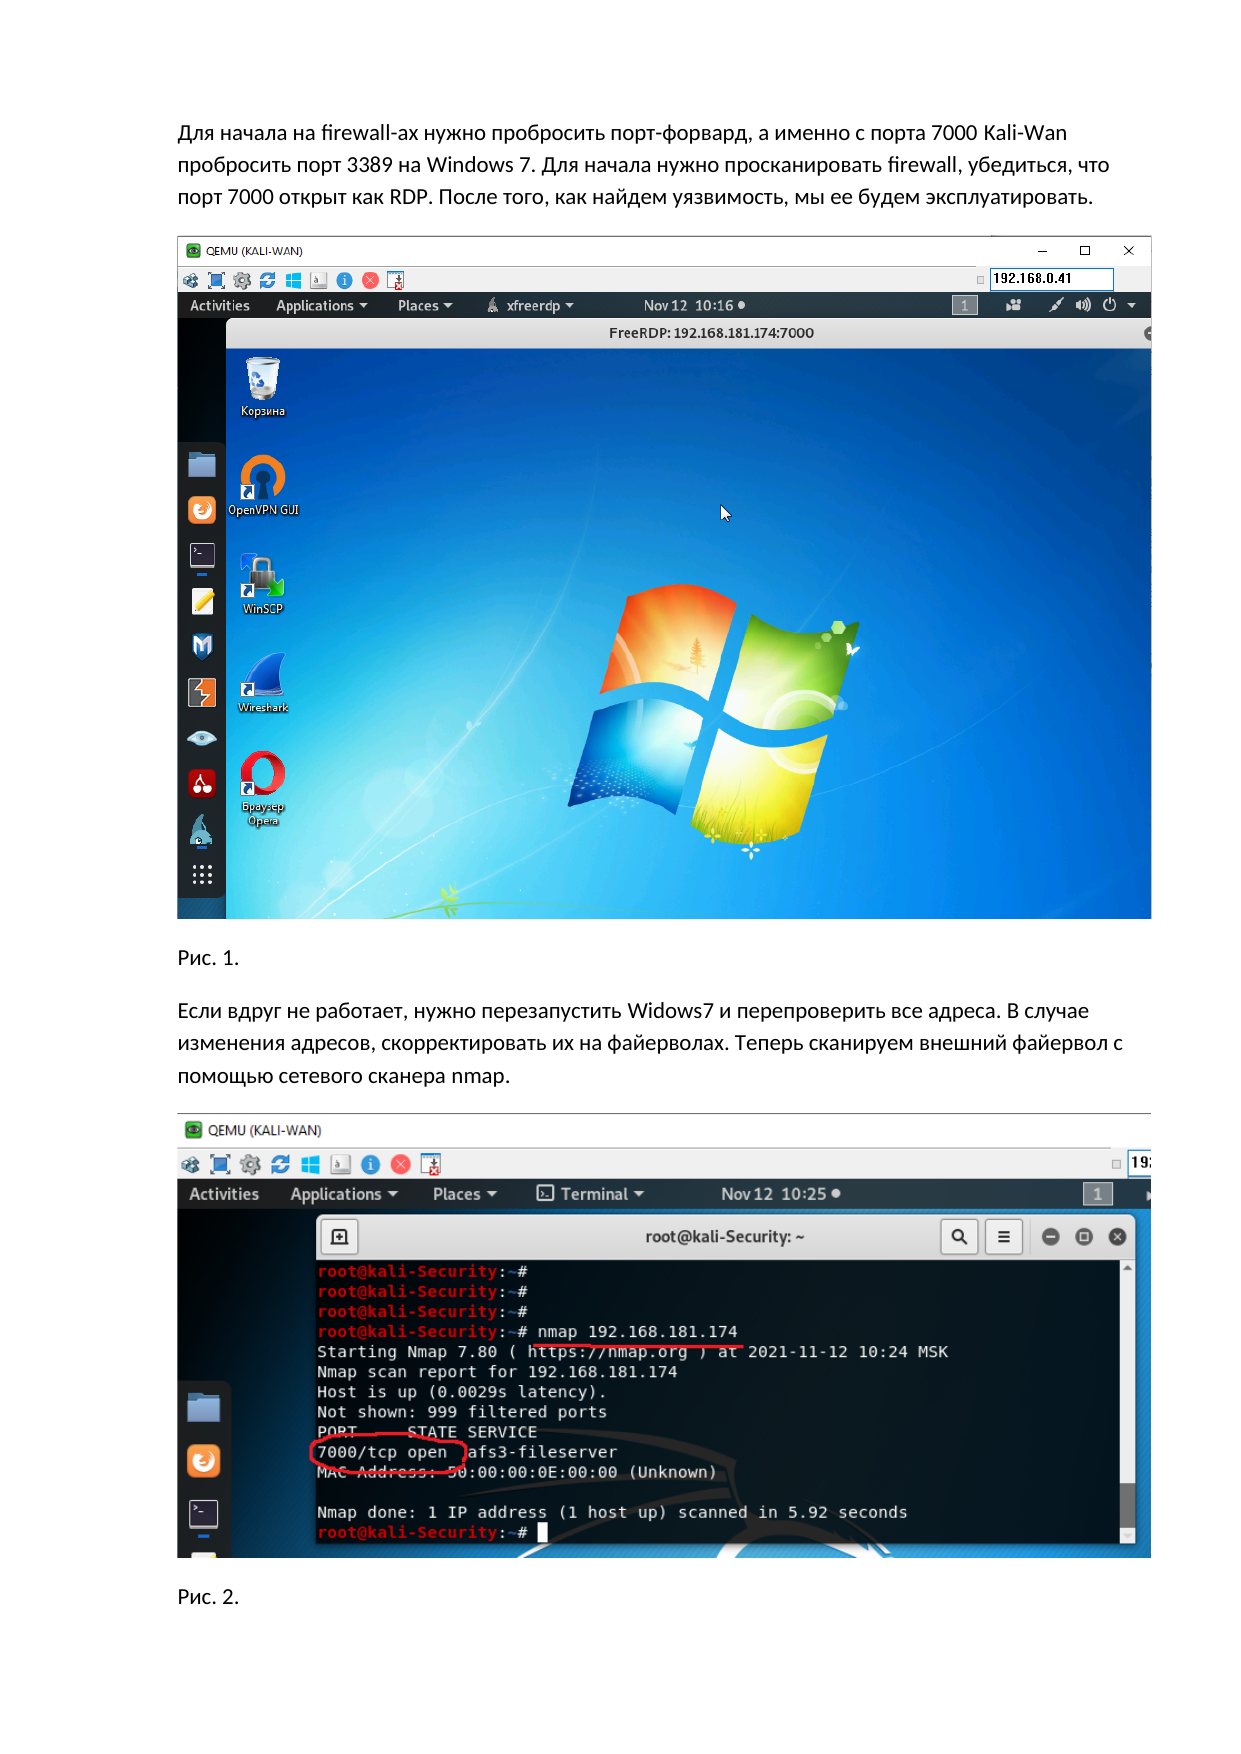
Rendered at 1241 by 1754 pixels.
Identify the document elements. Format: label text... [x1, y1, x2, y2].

picture [177, 1113, 1151, 1558]
text Рис. 2. [177, 1582, 1152, 1610]
text Если вдруг не работает, нужно перезапустить Widows7 и перепроверить все адреса. В случае изменения адресов, скорректировать их на файерволах. Теперь сканируем внешний файервол с помощью сетевого сканера nmap. [177, 996, 1152, 1089]
text Рис. 1. [177, 943, 1152, 971]
text Для начала на firewall-ах нужно пробросить порт-форвард, а именно с порта 7000 Kali-Wan пробросить порт 3389 на Windows 7. Для начала нужно просканировать firewall, убедиться, что порт 7000 открыт как RDP. После того, как найдем уязвимость, мы ее будем эксплуатировать. [177, 118, 1152, 211]
picture [177, 235, 1152, 919]
